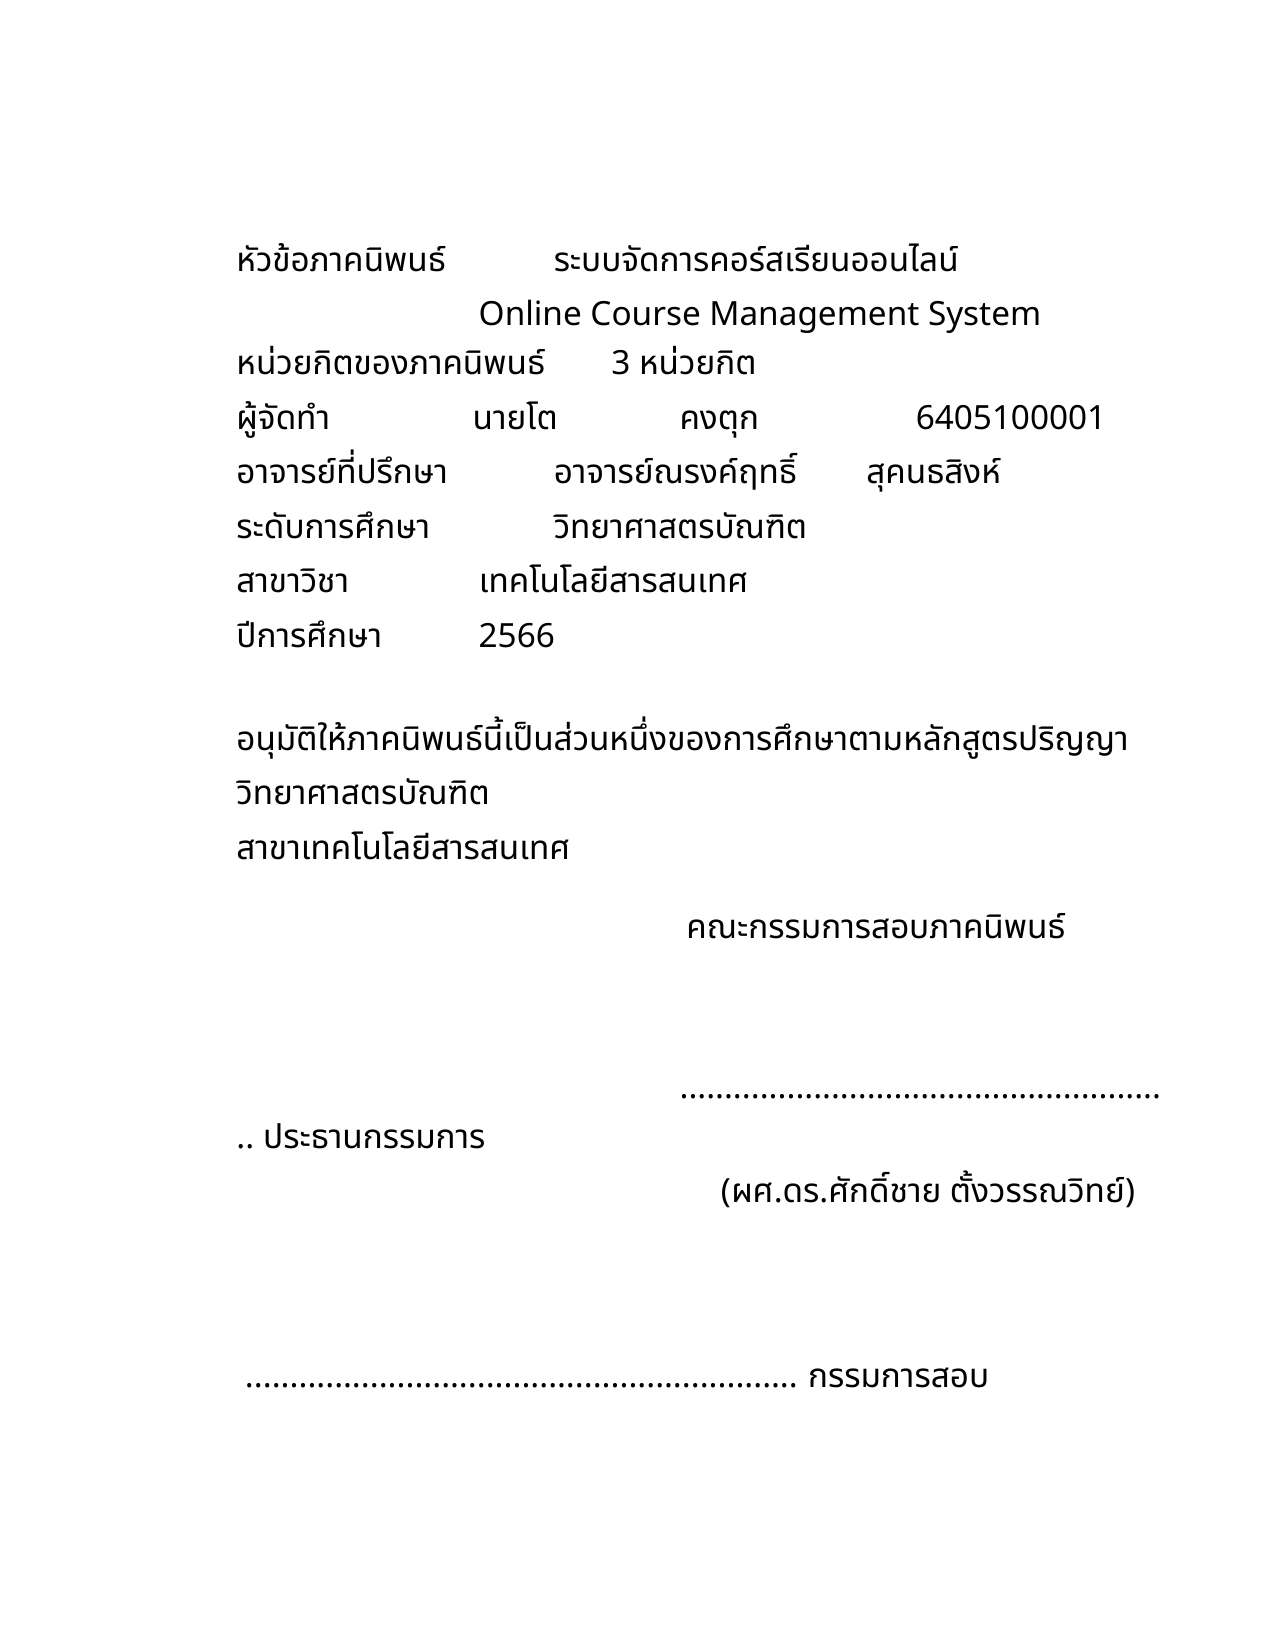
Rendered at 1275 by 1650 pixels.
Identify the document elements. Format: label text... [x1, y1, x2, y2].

text ผู้จัดทำ นายโต คงตุก 6405100001 [236, 394, 1157, 444]
text อนุมัติให้ภาคนิพนธ์นี้เป็นส่วนหนึ่งของการศึกษาตามหลักสูตรปริญญาวิทยาศาสตรบัณฑิต สาขาเทคโนโลยีสารสนเทศ [236, 715, 1157, 874]
text ระดับการศึกษา วิทยาศาสตรบัณฑิต [236, 503, 1157, 553]
text หน่วยกิตของภาคนิพนธ์ 3 หน่วยกิต [236, 339, 1157, 390]
text คณะกรรมการสอบภาคนิพนธ์ [236, 903, 1157, 953]
text สาขาวิชา เทคโนโลยีสารสนเทศ [236, 557, 1157, 607]
text อาจารย์ที่ปรึกษา อาจารย์ณรงค์ฤทธิ์ สุคนธสิงห์ [236, 448, 1157, 499]
text หัวข้อภาคนิพนธ์ ระบบจัดการคอร์สเรียนออนไลน์ Online Course Management System [236, 236, 1157, 336]
text ........................................................ ประธานกรรมการ [236, 1031, 1167, 1163]
text .............................................................. กรรมการสอบ [236, 1319, 1157, 1402]
text (ผศ.ดร.ศักดิ์ชาย ตั้งวรรณวิทย์) [236, 1167, 1157, 1218]
text ปีการศึกษา 2566 [236, 611, 1157, 662]
